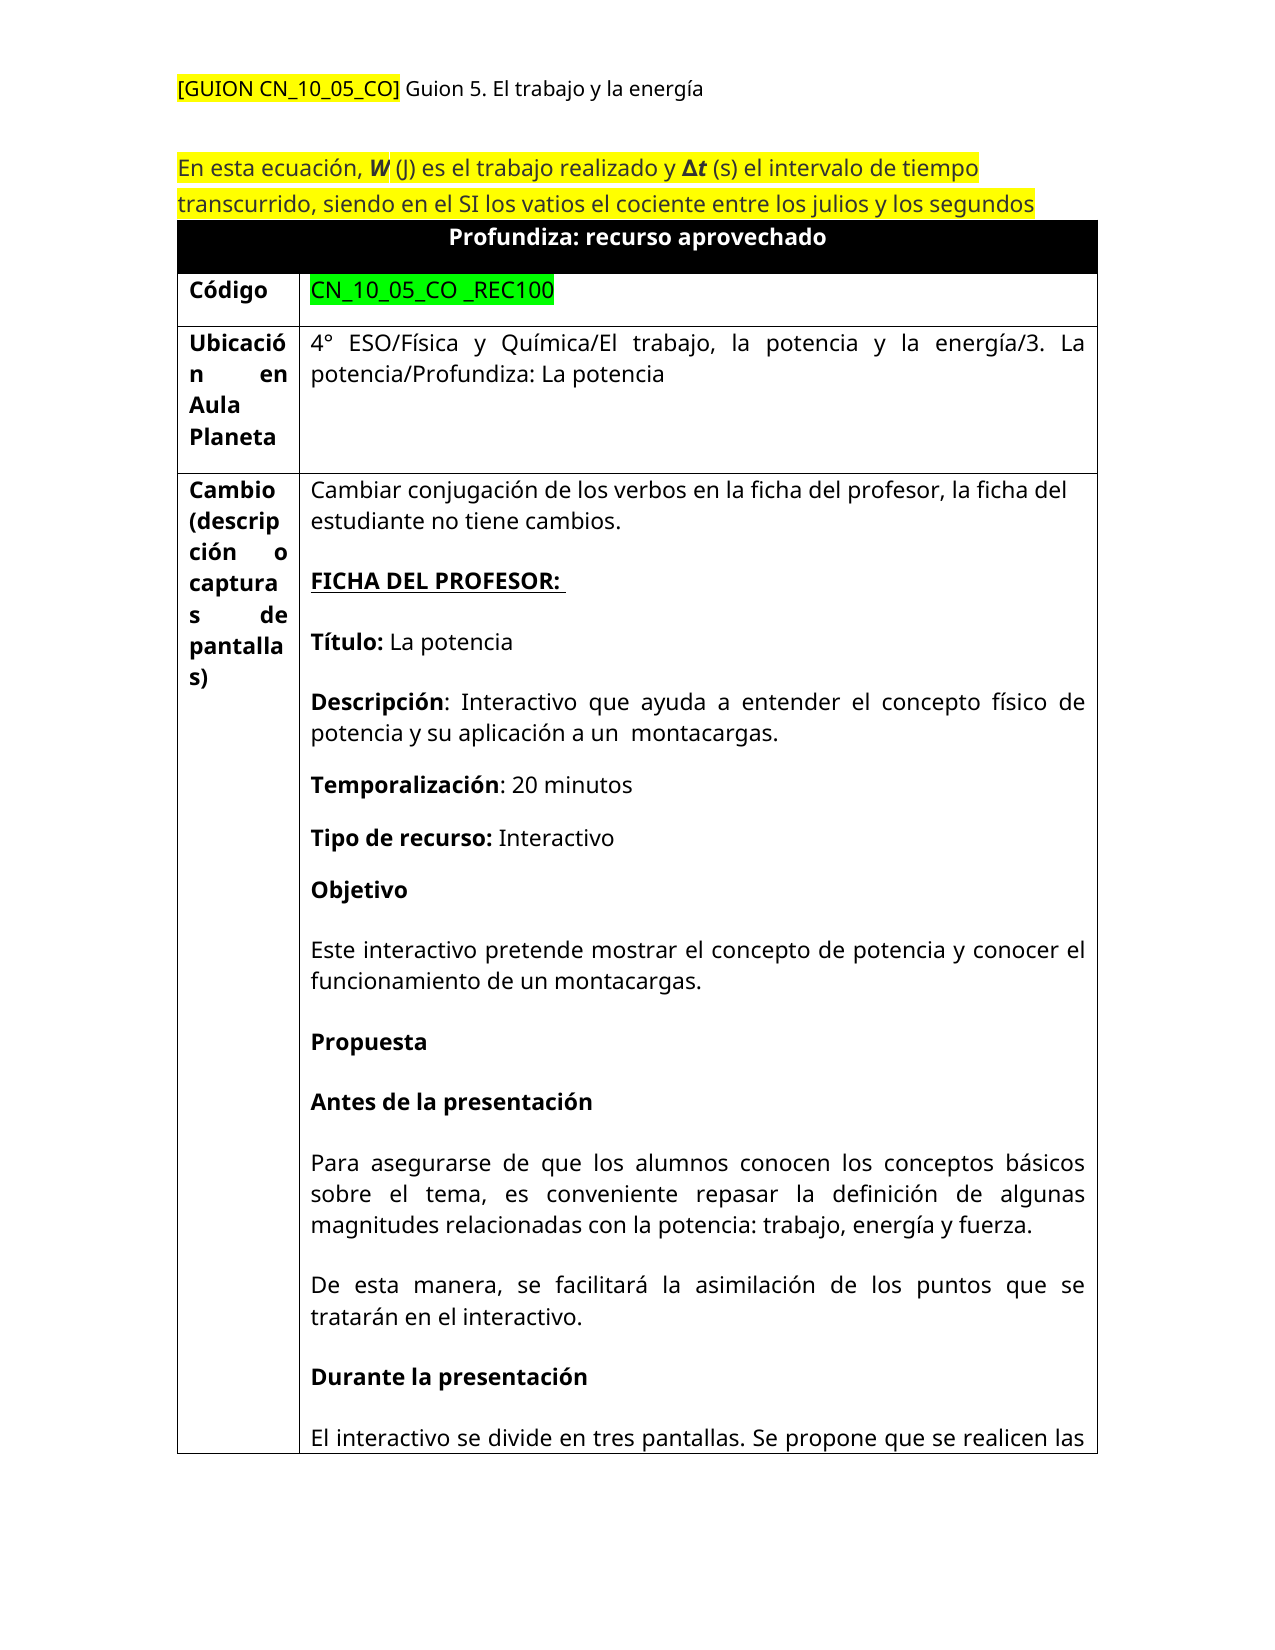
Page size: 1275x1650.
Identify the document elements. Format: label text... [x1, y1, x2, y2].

text En esta ecuación, W (J) es el trabajo realizado y ∆t (s) el intervalo de tiempo transcurrido, siendo en el SI los vatios el cociente entre los julios y los segundos [177, 148, 1098, 219]
table_cell CN_10_05_CO _REC100 [300, 274, 1097, 326]
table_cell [178, 474, 299, 1453]
table_header Profundiza: recurso aprovechado [178, 221, 1097, 273]
table_cell Ubicación en Aula Planeta [178, 327, 299, 473]
table_cell Código [178, 274, 299, 326]
table_cell 4° ESO/Física y Química/El trabajo, la potencia y la energía/3. La potencia/Profundiza: La potencia [300, 327, 1097, 473]
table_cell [300, 474, 1097, 1453]
